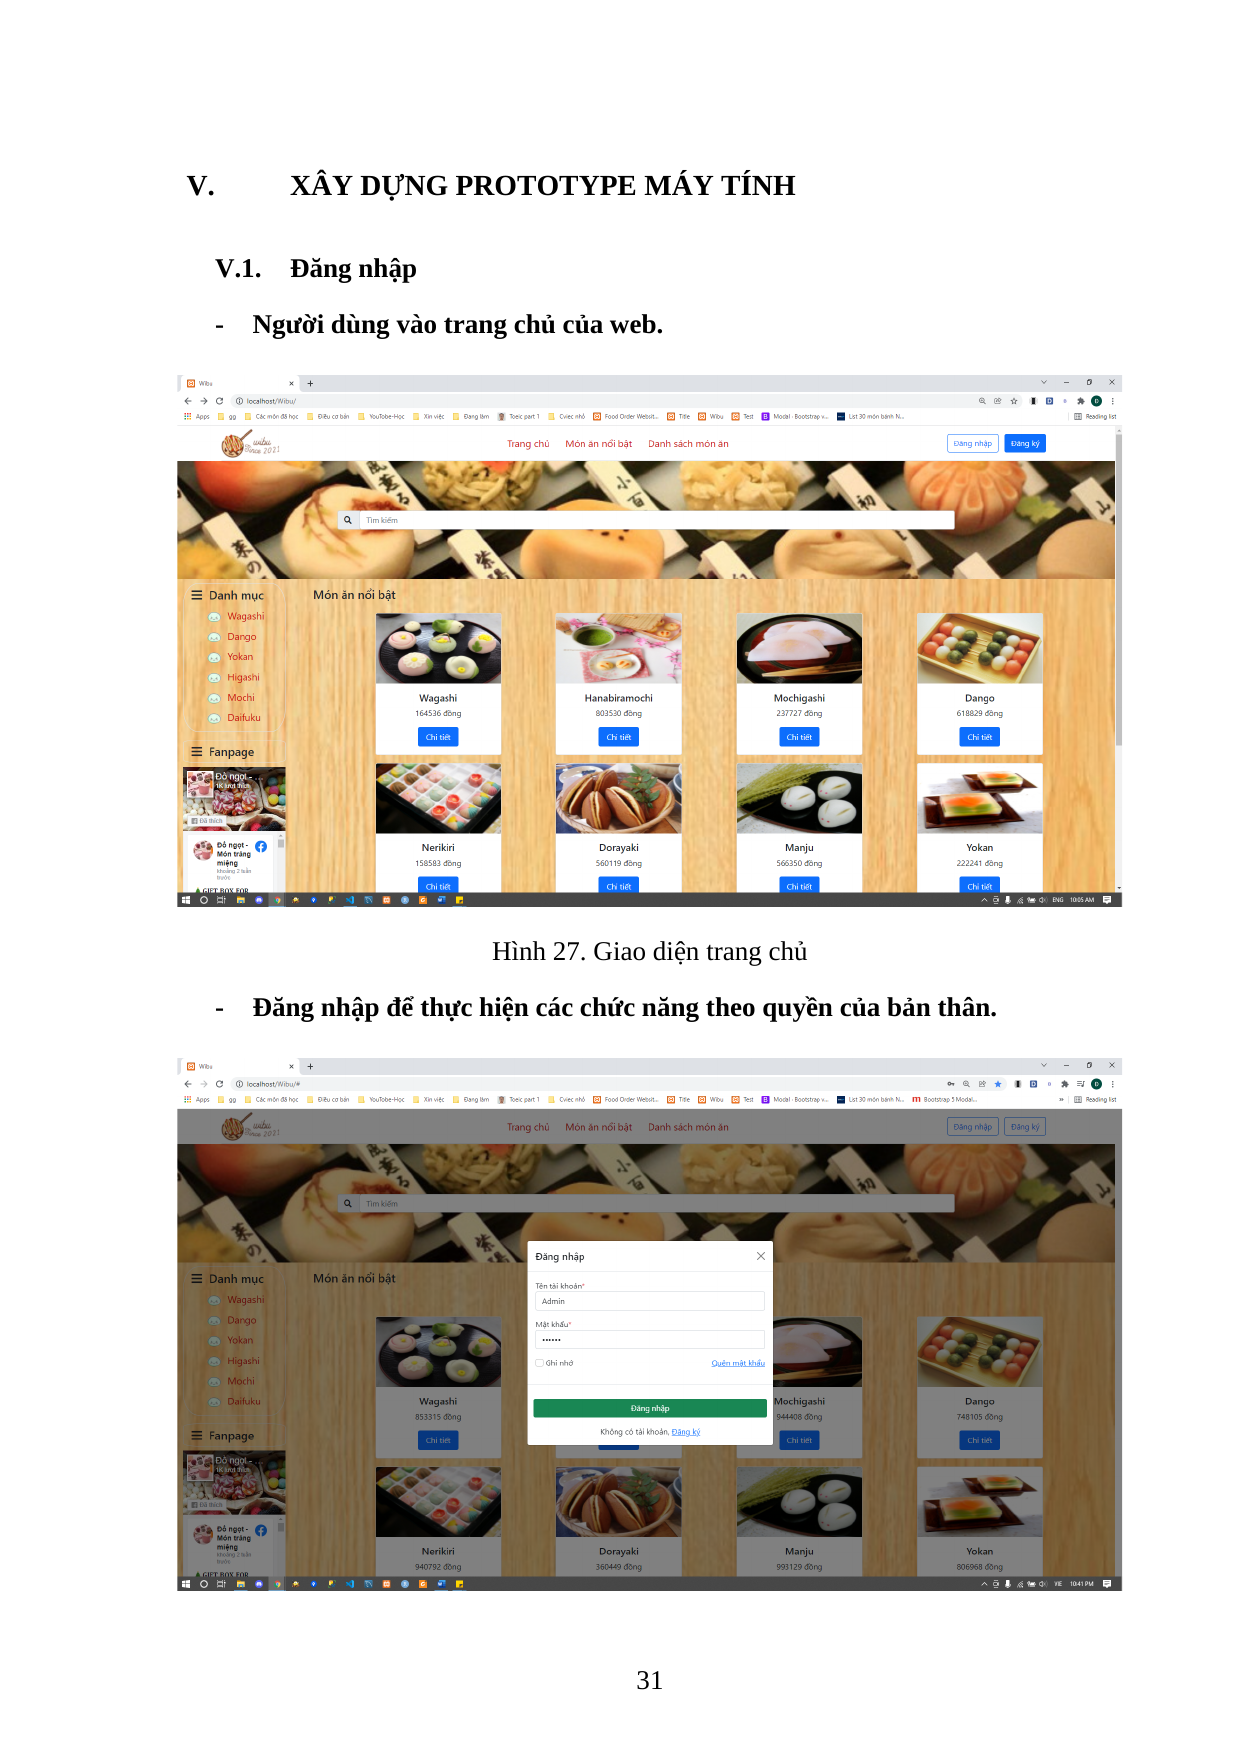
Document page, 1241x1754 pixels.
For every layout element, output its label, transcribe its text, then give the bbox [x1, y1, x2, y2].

list XÂY DỰNG PROTOTYPE MÁY TÍNH [215, 168, 1122, 202]
list Đăng nhập [215, 252, 1122, 283]
text Hình 27. Giao diện trang chủ [177, 935, 1122, 966]
list Người dùng vào trang chủ của web. [215, 308, 1122, 339]
picture [177, 1058, 1123, 1591]
picture [177, 375, 1123, 907]
list Đăng nhập để thực hiện các chức năng theo quyền của bản thân. [215, 991, 1122, 1022]
